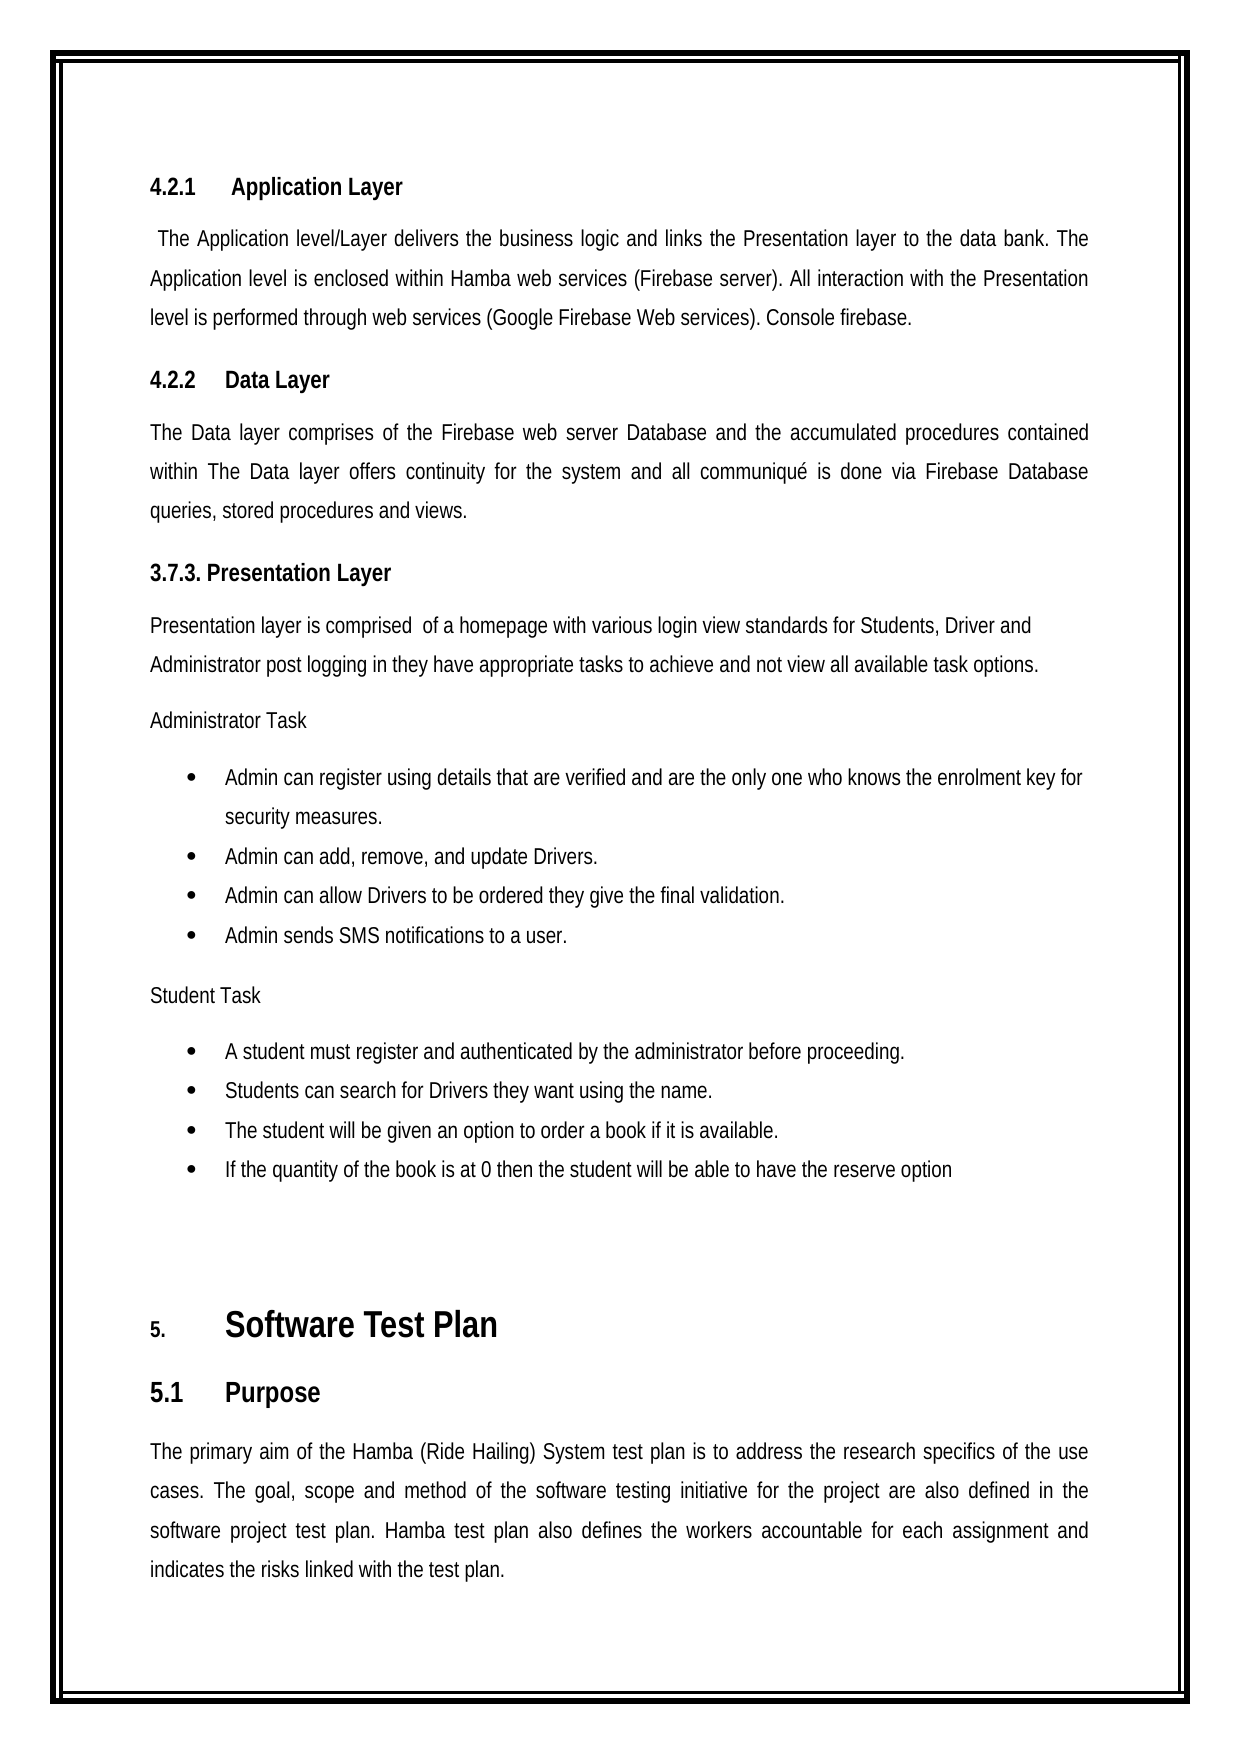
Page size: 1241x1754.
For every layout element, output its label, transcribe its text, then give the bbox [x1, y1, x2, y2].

list Students can search for Drivers they want using the name. [187, 1077, 1090, 1104]
subtitle Data Layer [150, 368, 1090, 393]
list Admin can allow Drivers to be ordered they give the final validation. [187, 882, 1090, 908]
list Admin sends SMS notifications to a user. [187, 922, 1090, 948]
text Presentation layer is comprised of a homepage with various login view standards for Students, Driver and Administrator post logging in they have appropriate tasks to achieve and not view all available task options. [150, 612, 1090, 678]
subtitle Software Test Plan [150, 1303, 1090, 1346]
list Admin can add, remove, and update Drivers. [187, 843, 1090, 869]
subtitle 3.7.3. Presentation Layer [150, 562, 1090, 587]
text Administrator Task [150, 707, 1090, 734]
text The primary aim of the Hamba (Ride Hailing) System test plan is to address the research specifics of the use cases. The goal, scope and method of the software testing initiative for the project are also defined in the software project test plan. Hamba test plan also defines the workers accountable for each assignment and indicates the risks linked with the test plan. [150, 1438, 1090, 1582]
subtitle Purpose [150, 1375, 1090, 1408]
text The Application level/Layer delivers the business logic and links the Presentation layer to the data bank. The Application level is enclosed within Hamba web services (Firebase server). All interaction with the Presentation level is performed through web services (Google Firebase Web services). Console firebase. [150, 225, 1090, 330]
list Admin can register using details that are verified and are the only one who knows the enrolment key for security measures. [187, 764, 1090, 829]
list The student will be given an option to order a book if it is available. [187, 1117, 1090, 1143]
text The Data layer comprises of the Firebase web server Database and the accumulated procedures contained within The Data layer offers continuity for the system and all communiqué is done via Firebase Database queries, stored procedures and views. [150, 418, 1090, 524]
text Student Task [150, 982, 1090, 1008]
list A student must register and authenticated by the administrator before proceeding. [187, 1038, 1090, 1064]
list If the quantity of the book is at 0 then the student will be able to have the reserve option [187, 1156, 1090, 1183]
subtitle Application Layer [150, 175, 1090, 200]
